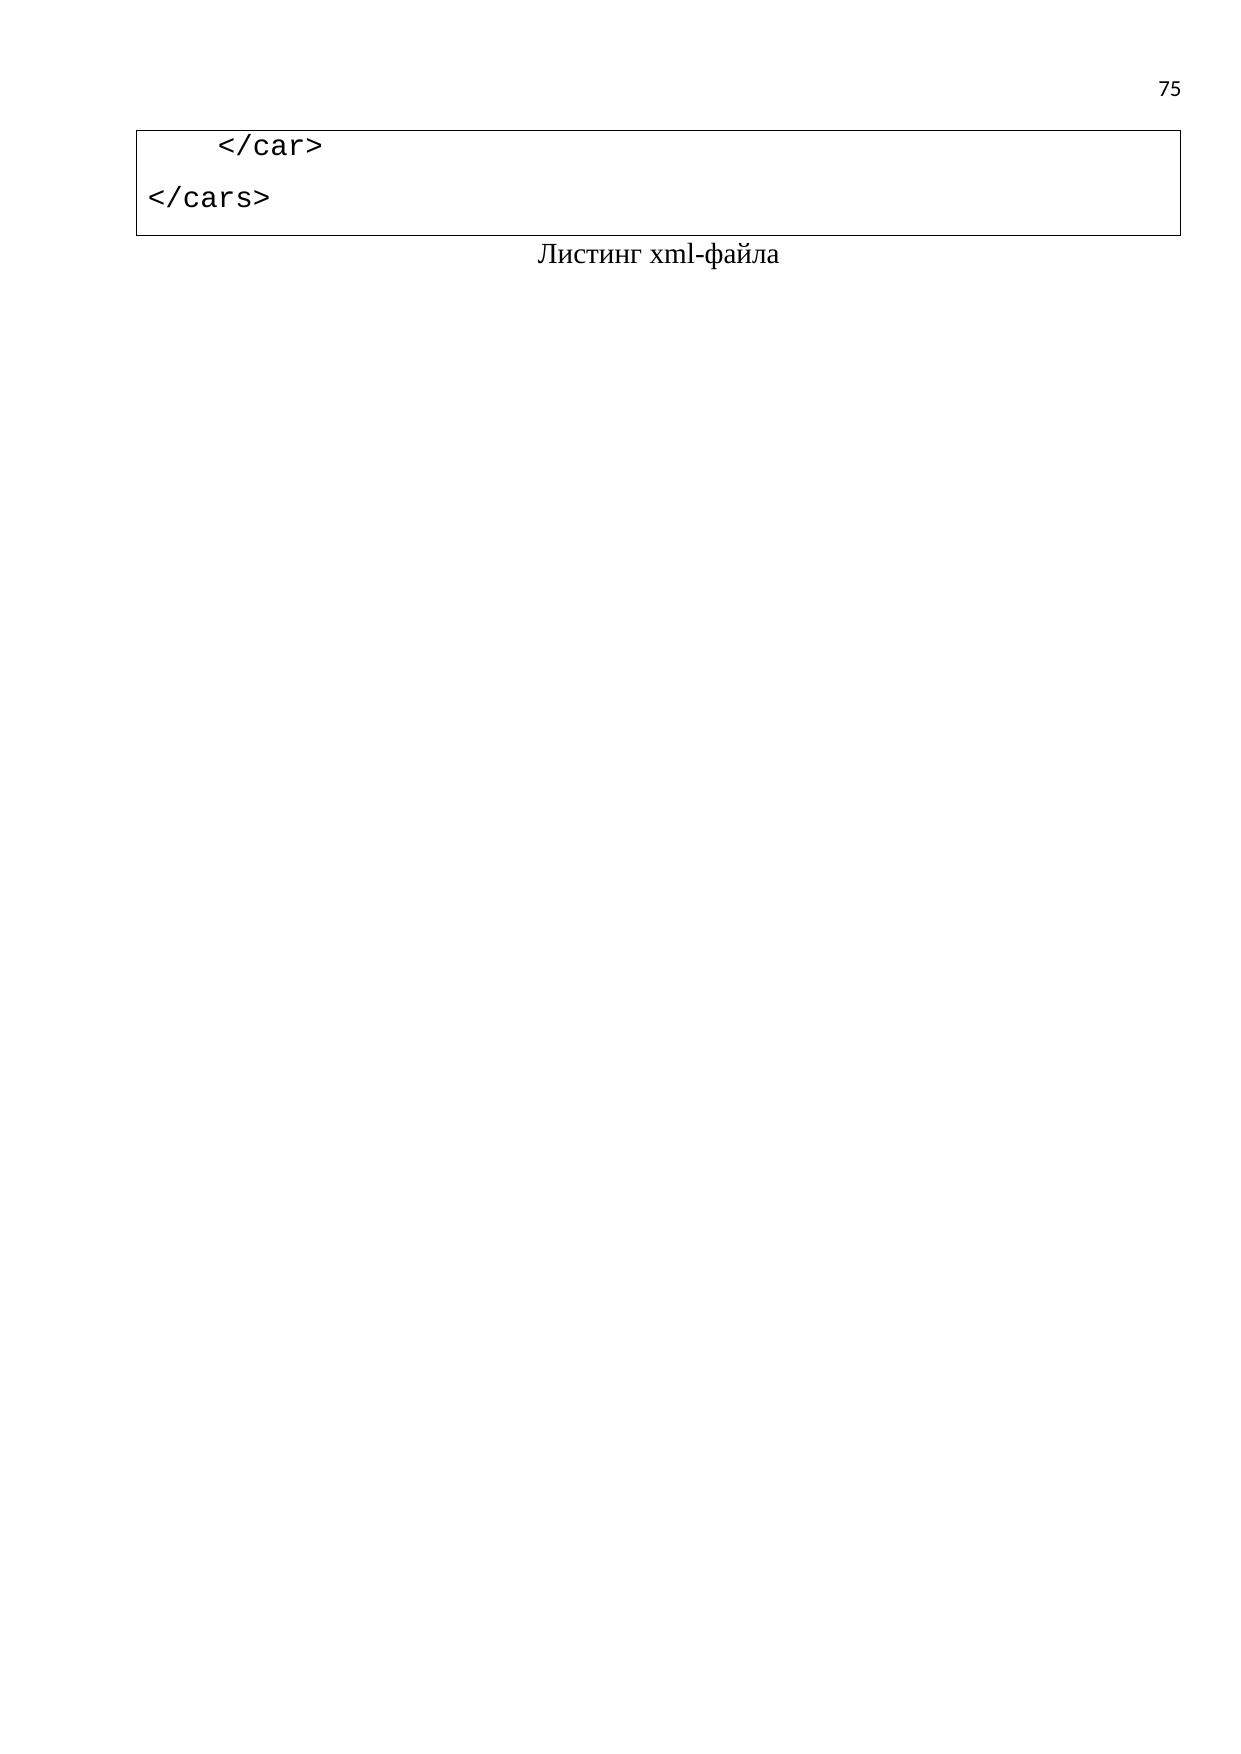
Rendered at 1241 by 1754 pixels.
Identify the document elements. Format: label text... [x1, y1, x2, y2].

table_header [137, 131, 1180, 235]
text Листинг xml-файла [136, 236, 1181, 269]
